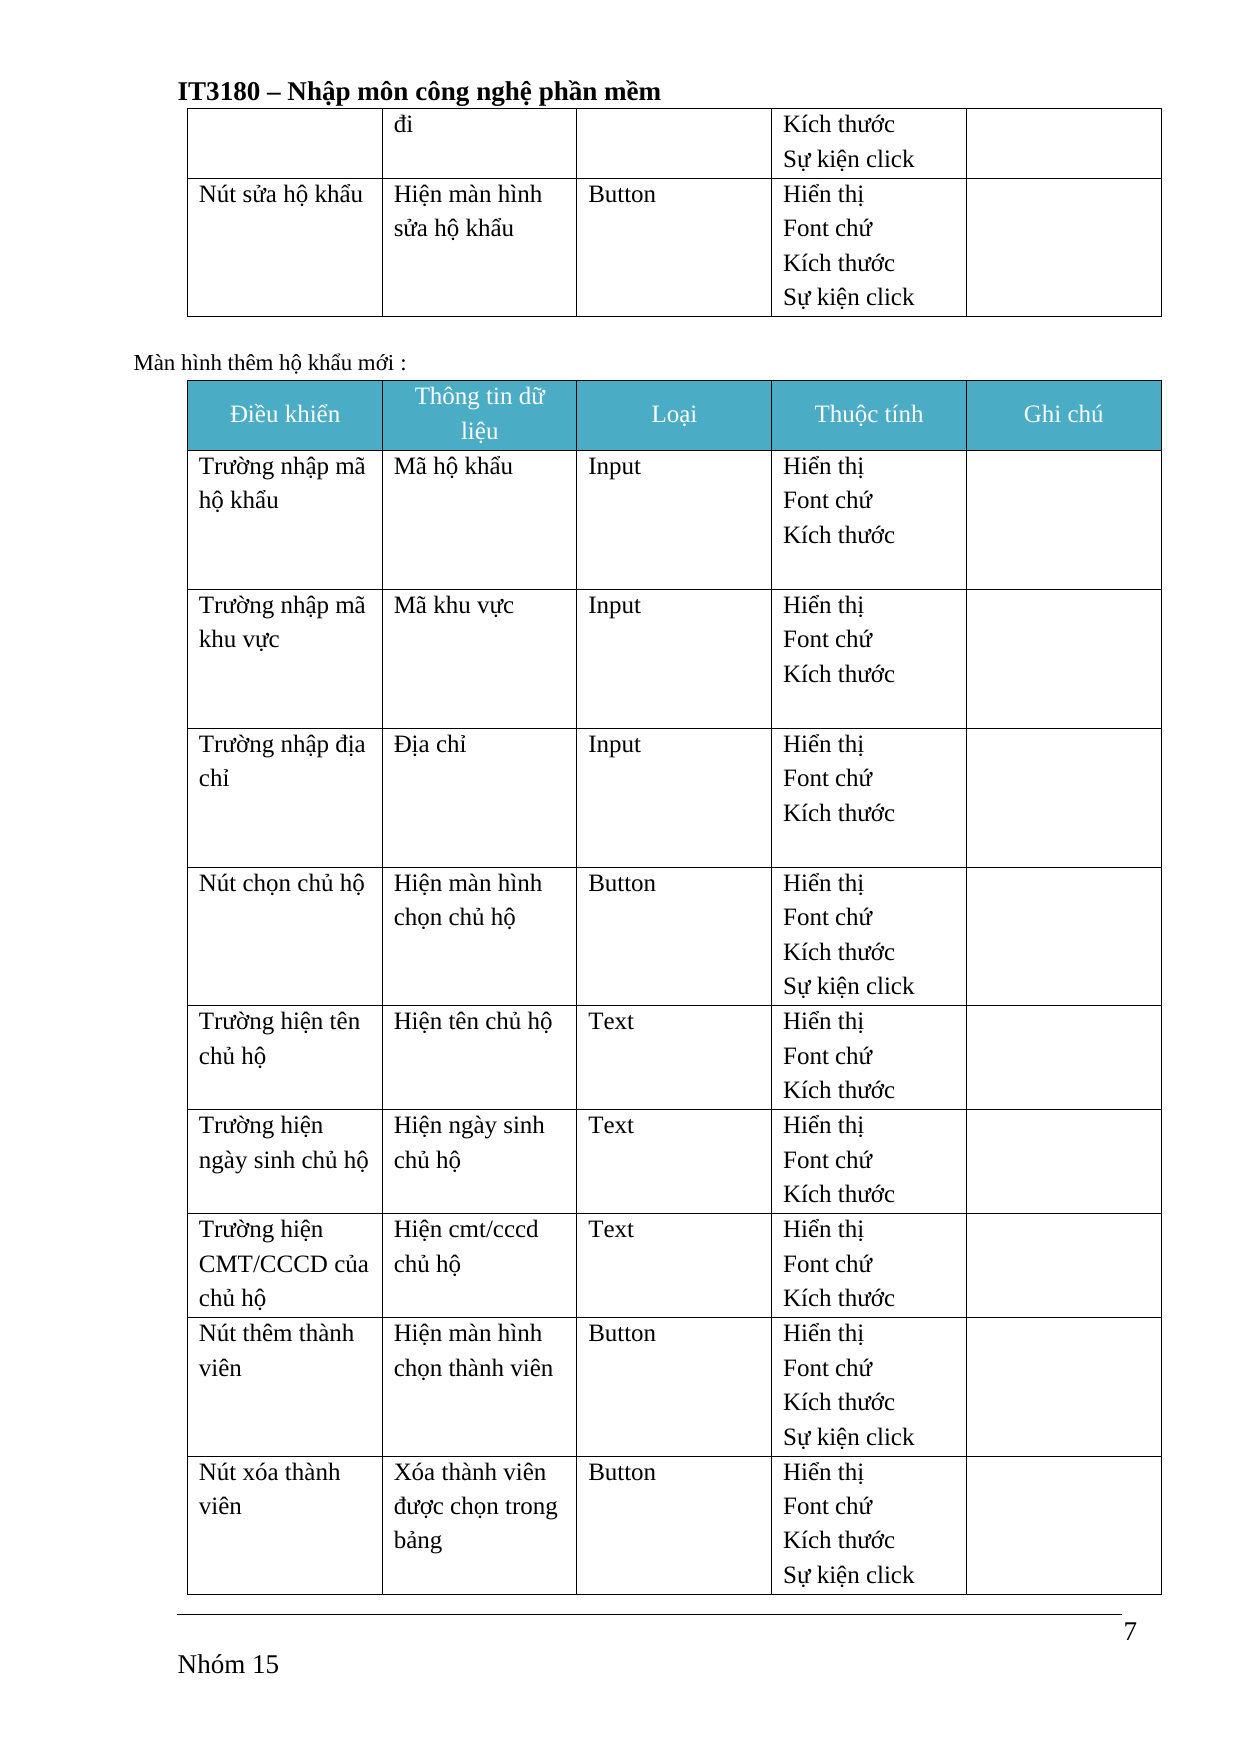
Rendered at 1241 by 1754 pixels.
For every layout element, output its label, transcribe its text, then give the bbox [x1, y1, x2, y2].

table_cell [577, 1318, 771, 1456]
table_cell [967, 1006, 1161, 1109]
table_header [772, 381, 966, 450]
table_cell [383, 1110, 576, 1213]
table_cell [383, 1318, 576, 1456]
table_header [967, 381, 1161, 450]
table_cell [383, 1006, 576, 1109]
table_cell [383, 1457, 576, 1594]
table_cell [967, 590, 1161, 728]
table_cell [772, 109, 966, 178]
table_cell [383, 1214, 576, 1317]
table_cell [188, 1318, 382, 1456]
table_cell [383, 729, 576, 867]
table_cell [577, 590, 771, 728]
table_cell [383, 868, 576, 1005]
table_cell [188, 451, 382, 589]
text Màn hình thêm hộ khẩu mới : [133, 349, 1215, 375]
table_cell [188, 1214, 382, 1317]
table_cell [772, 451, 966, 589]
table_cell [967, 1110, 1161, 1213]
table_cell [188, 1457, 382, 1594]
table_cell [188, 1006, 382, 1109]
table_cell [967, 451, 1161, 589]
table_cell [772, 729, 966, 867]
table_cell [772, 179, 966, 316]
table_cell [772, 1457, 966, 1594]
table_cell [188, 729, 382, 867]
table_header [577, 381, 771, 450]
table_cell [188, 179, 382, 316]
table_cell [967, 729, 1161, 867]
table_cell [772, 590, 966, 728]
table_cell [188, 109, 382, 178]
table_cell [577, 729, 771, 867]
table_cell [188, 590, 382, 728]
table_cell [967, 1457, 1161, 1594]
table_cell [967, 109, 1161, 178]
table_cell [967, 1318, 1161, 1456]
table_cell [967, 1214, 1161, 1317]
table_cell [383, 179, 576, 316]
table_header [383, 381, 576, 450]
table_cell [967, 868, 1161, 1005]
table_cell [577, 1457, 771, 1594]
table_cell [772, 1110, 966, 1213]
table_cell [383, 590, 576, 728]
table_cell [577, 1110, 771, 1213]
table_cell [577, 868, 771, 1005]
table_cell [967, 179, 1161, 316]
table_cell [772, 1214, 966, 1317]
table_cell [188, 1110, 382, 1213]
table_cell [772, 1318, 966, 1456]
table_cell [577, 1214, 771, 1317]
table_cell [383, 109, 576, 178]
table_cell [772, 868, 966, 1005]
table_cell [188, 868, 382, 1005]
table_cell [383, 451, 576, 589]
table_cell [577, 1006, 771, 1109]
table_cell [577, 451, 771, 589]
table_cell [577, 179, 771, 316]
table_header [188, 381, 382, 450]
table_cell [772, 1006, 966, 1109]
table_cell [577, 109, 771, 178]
